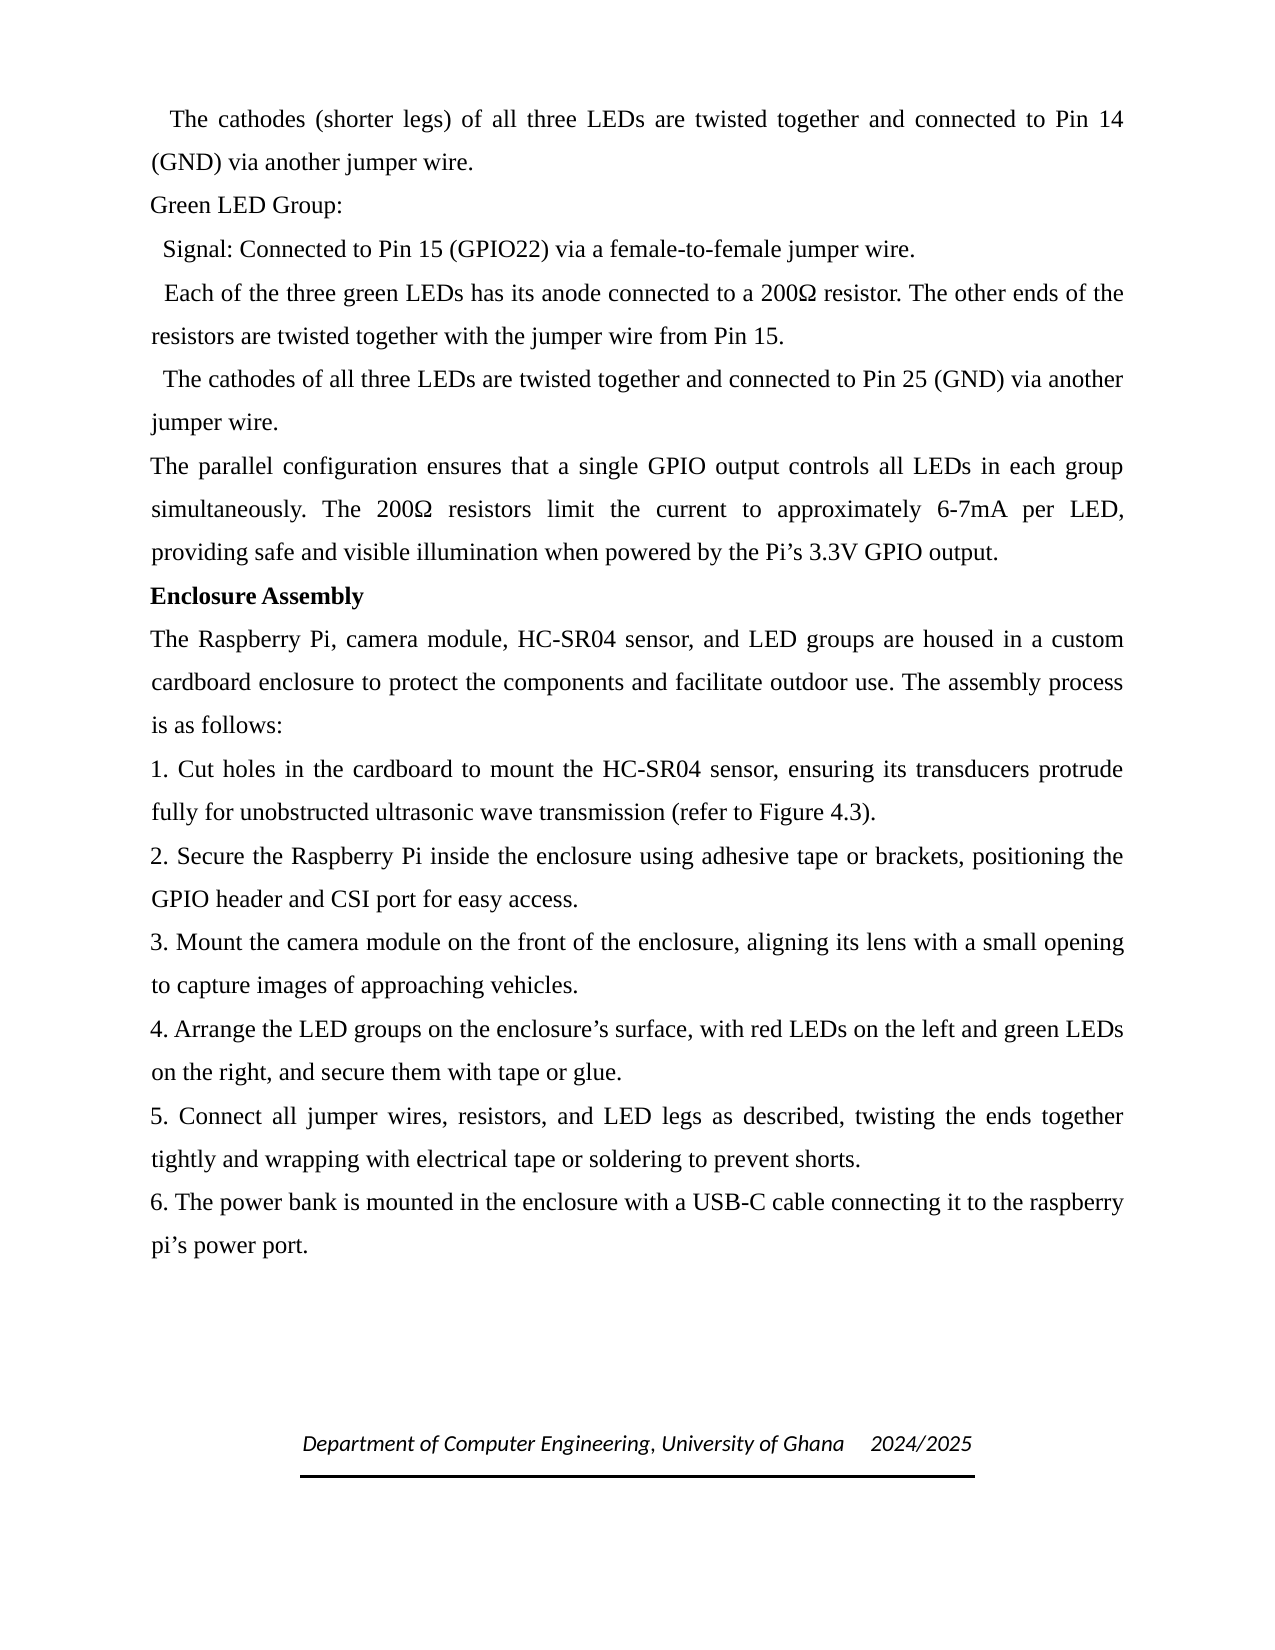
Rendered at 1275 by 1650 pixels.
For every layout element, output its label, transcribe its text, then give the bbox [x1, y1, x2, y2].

text Green LED Group: [150, 191, 1125, 219]
text The cathodes (shorter legs) of all three LEDs are twisted together and connected to Pin 14 (GND) via another jumper wire. [150, 104, 1125, 176]
text 1. Cut holes in the cardboard to mount the HC-SR04 sensor, ensuring its transducers protrude fully for unobstructed ultrasonic wave transmission (refer to Figure 4.3). [150, 754, 1125, 826]
text 2. Secure the Raspberry Pi inside the enclosure using adhesive tape or brackets, positioning the GPIO header and CSI port for easy access. [150, 841, 1125, 913]
text The parallel configuration ensures that a single GPIO output controls all LEDs in each group simultaneously. The 200Ω resistors limit the current to approximately 6-7mA per LED, providing safe and visible illumination when powered by the Pi’s 3.3V GPIO output. [150, 451, 1125, 566]
text 4. Arrange the LED groups on the enclosure’s surface, with red LEDs on the left and green LEDs on the right, and secure them with tape or glue. [150, 1014, 1125, 1086]
text Enclosure Assembly [150, 581, 1125, 609]
text The Raspberry Pi, camera module, HC-SR04 sensor, and LED groups are housed in a custom cardboard enclosure to protect the components and facilitate outdoor use. The assembly process is as follows: [150, 624, 1125, 739]
text Signal: Connected to Pin 15 (GPIO22) via a female-to-female jumper wire. [150, 234, 1125, 263]
text 3. Mount the camera module on the front of the enclosure, aligning its lens with a small opening to capture images of approaching vehicles. [150, 927, 1125, 999]
text 5. Connect all jumper wires, resistors, and LED legs as described, twisting the ends together tightly and wrapping with electrical tape or soldering to prevent shorts. [150, 1101, 1125, 1173]
text 6. The power bank is mounted in the enclosure with a USB-C cable connecting it to the raspberry pi’s power port. [150, 1187, 1125, 1259]
text Each of the three green LEDs has its anode connected to a 200Ω resistor. The other ends of the resistors are twisted together with the jumper wire from Pin 15. [150, 278, 1125, 349]
text The cathodes of all three LEDs are twisted together and connected to Pin 25 (GND) via another jumper wire. [150, 364, 1125, 436]
